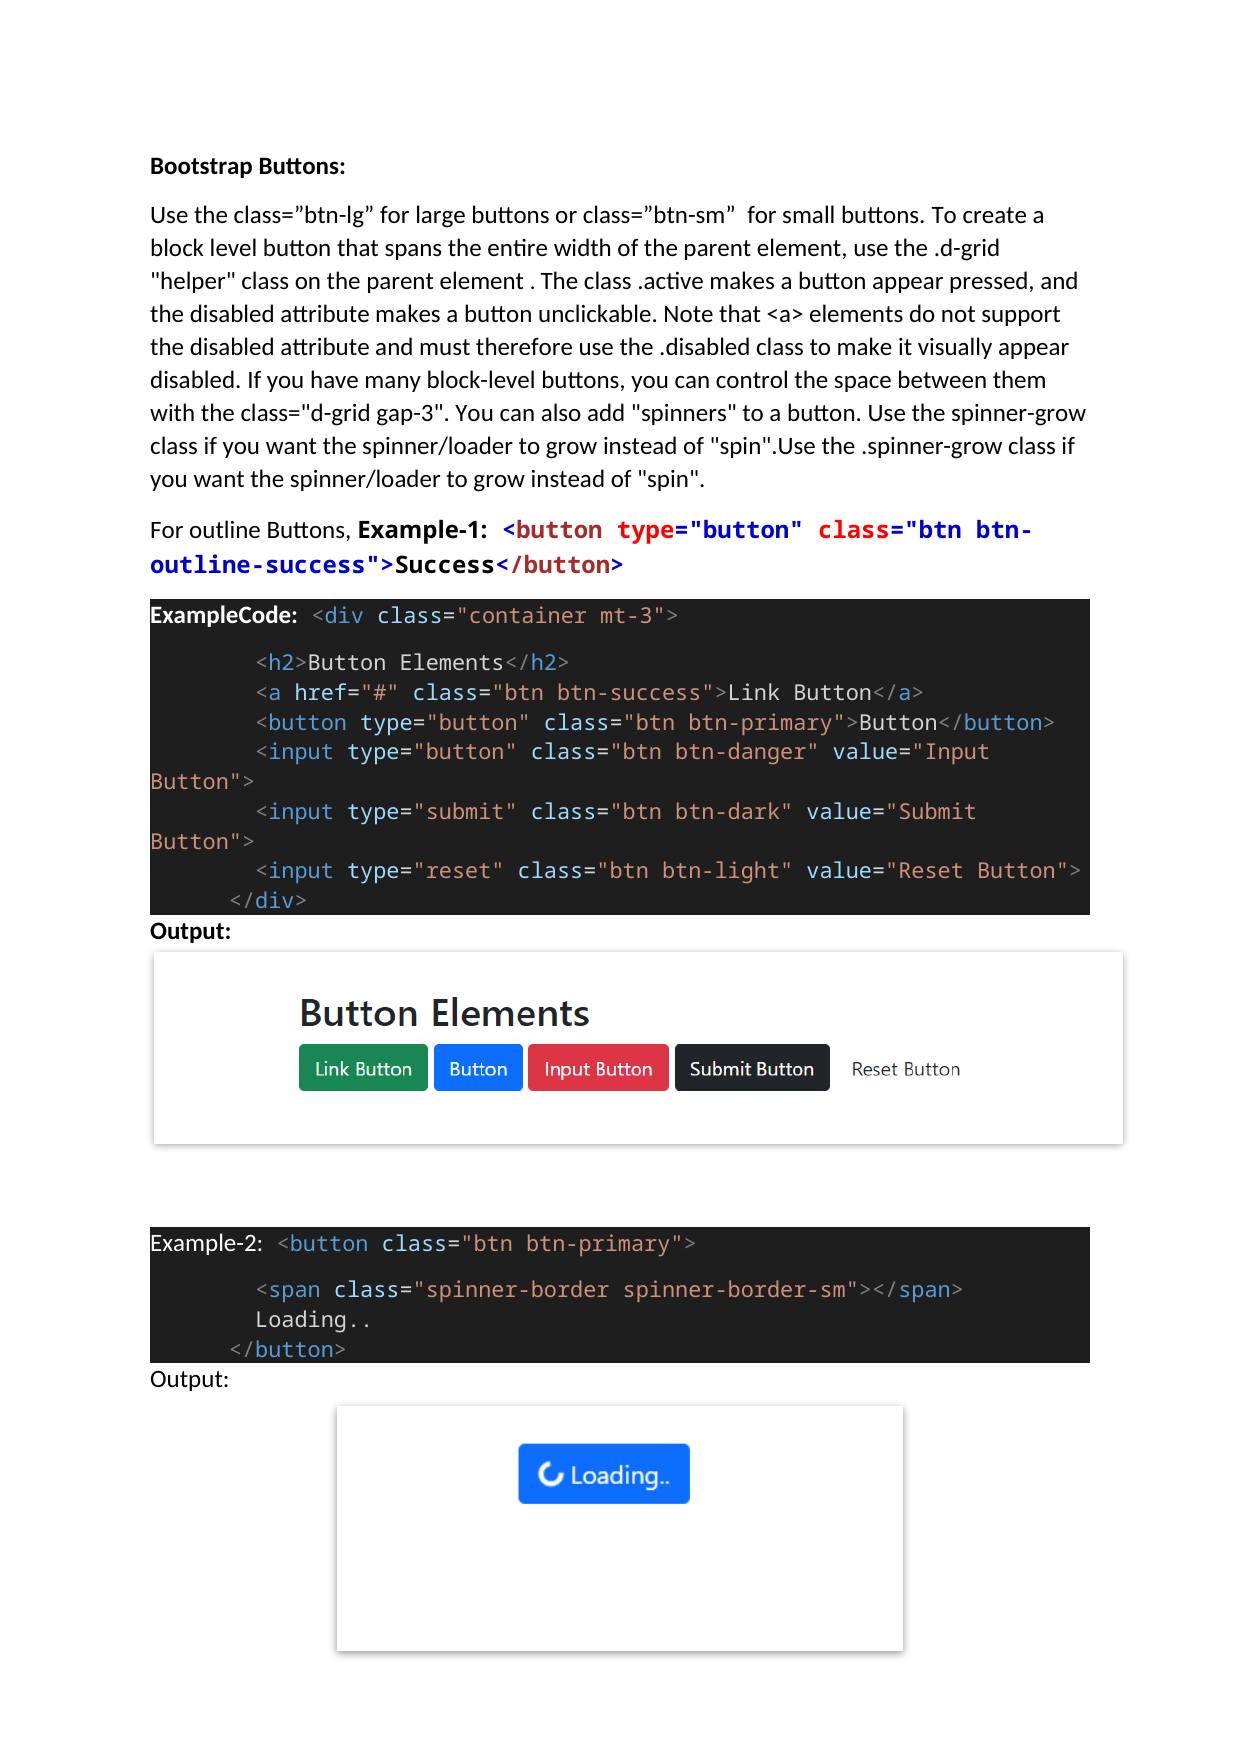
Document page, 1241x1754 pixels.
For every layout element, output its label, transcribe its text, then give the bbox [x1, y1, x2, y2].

text <span class="spinner-border spinner-border-sm"></span> [150, 1274, 1090, 1304]
picture [169, 967, 1109, 1129]
text <input type="button" class="btn btn-danger" value="Input Button"> [150, 736, 1090, 796]
text </div> [150, 885, 1090, 915]
text <input type="reset" class="btn btn-light" value="Reset Button"> [150, 855, 1090, 885]
text <h2>Button Elements</h2> [150, 647, 1090, 677]
text For outline Buttons, Example-1: <button type="button" class="btn btn-outline-success">Success</button> [150, 512, 1090, 580]
picture [351, 1420, 889, 1636]
text Example-2: <button class="btn btn-primary"> [150, 1227, 1090, 1257]
text <input type="submit" class="btn btn-dark" value="Submit Button"> [150, 796, 1090, 855]
text <a href="#" class="btn btn-success">Link Button</a> [150, 677, 1090, 706]
text Bootstrap Buttons: [150, 150, 1090, 181]
text ExampleCode: <div class="container mt-3"> [150, 599, 1090, 630]
text <button type="button" class="btn btn-primary">Button</button> [150, 706, 1090, 736]
text </button> [150, 1334, 1090, 1363]
text Loading.. [150, 1304, 1090, 1334]
text Use the class=”btn-lg” for large buttons or class=”btn-sm” for small buttons. To create a block level button that spans the entire width of the parent element, use the .d-grid "helper" class on the parent element . The class .active makes a button appear pressed, and the disabled attribute makes a button unclickable. Note that <a> elements do not support the disabled attribute and must therefore use the .disabled class to make it visually appear disabled. If you have many block-level buttons, you can control the space between them with the class="d-grid gap-3". You can also add "spinners" to a button. Use the spinner-grow class if you want the spinner/loader to grow instead of "spin".Use the .spinner-grow class if you want the spinner/loader to grow instead of "spin". [150, 199, 1090, 493]
text Output: [150, 915, 1090, 946]
text Output: [150, 1363, 1090, 1394]
